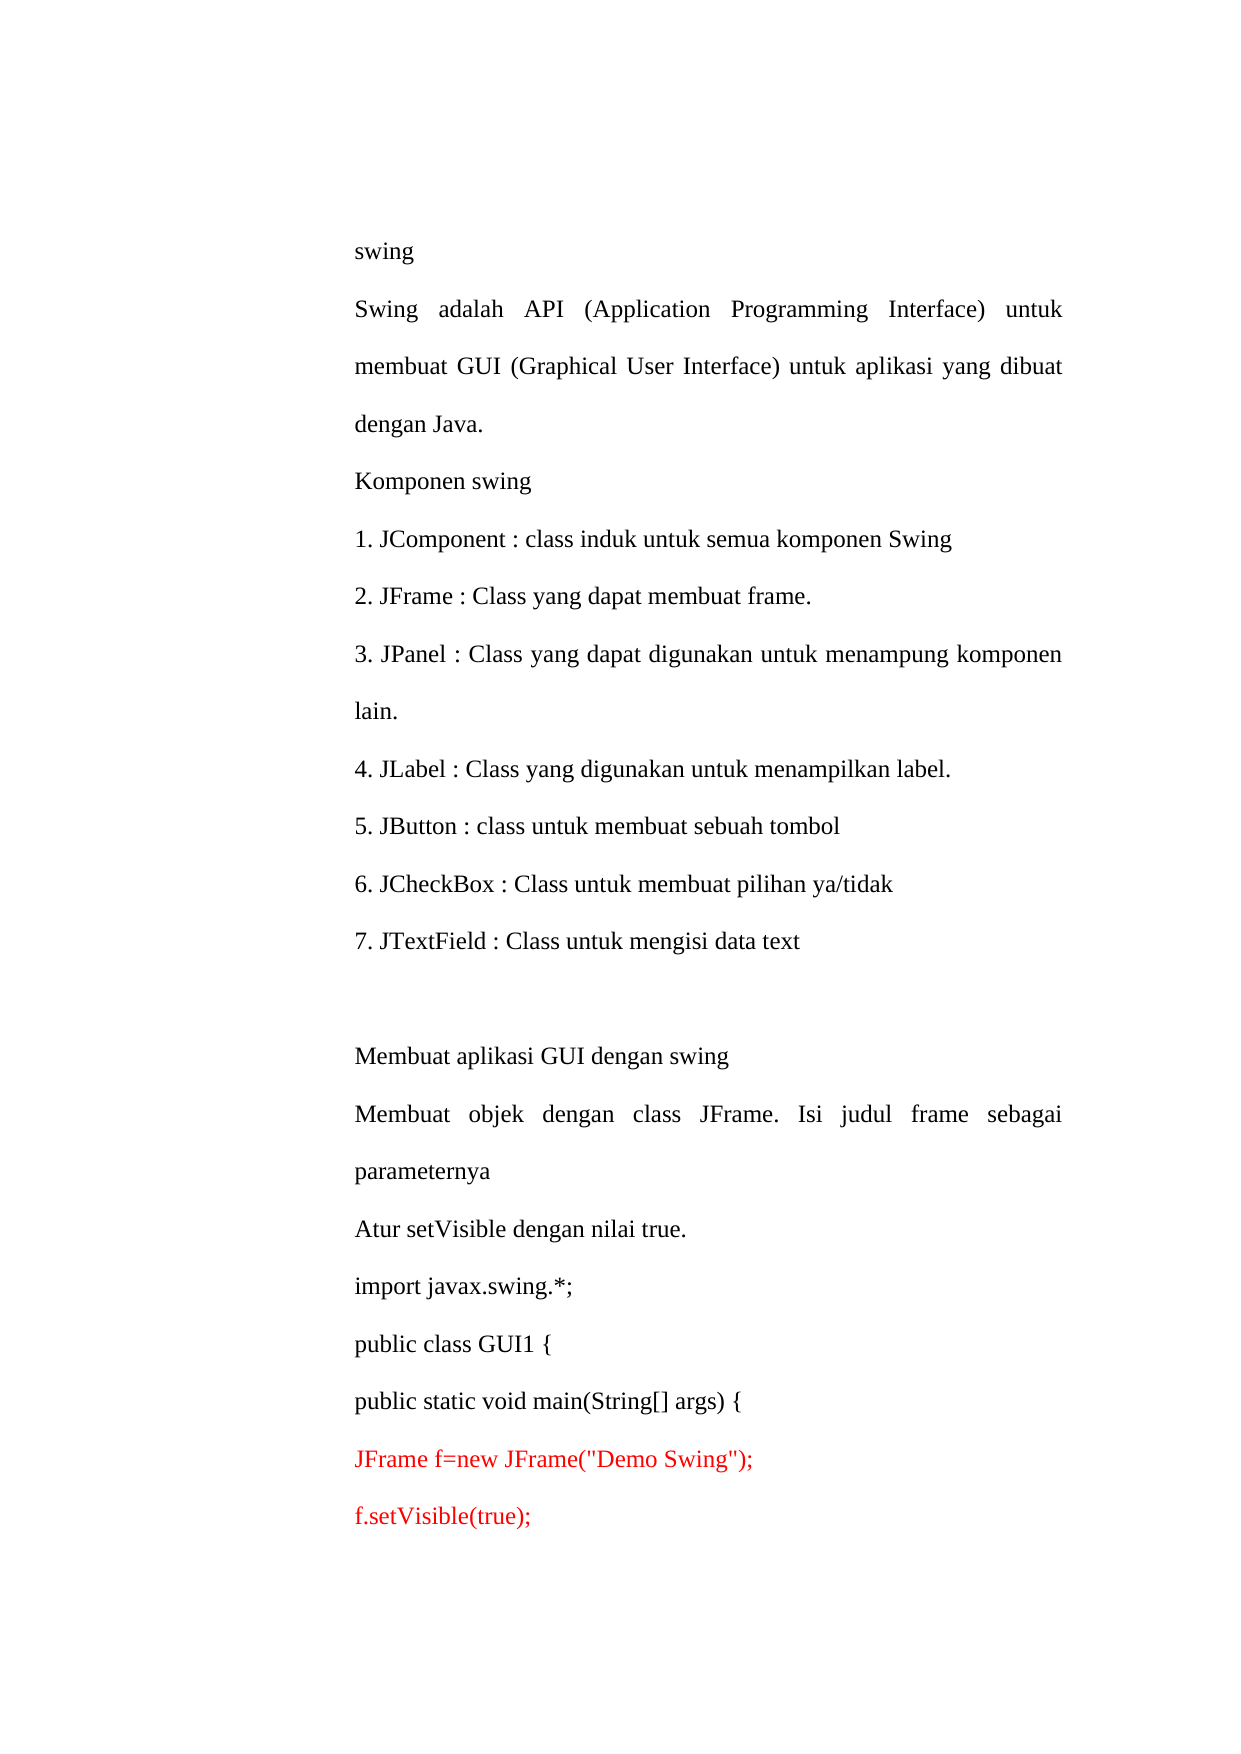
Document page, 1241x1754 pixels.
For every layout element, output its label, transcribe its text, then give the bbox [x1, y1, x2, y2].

list 1. JComponent : class induk untuk semua komponen Swing [354, 524, 1063, 552]
list f.setVisible(true); [354, 1501, 1063, 1530]
list import javax.swing.*; [354, 1271, 1063, 1300]
list 7. JTextField : Class untuk mengisi data text [354, 926, 1063, 955]
list Swing adalah API (Application Programming Interface) untuk membuat GUI (Graphical User Interface) untuk aplikasi yang dibuat dengan Java. [354, 294, 1063, 437]
list swing [354, 236, 1063, 265]
list 2. JFrame : Class yang dapat membuat frame. [354, 581, 1063, 610]
list 5. JButton : class untuk membuat sebuah tombol [354, 811, 1063, 840]
list Membuat aplikasi GUI dengan swing [354, 1041, 1063, 1070]
list Komponen swing [354, 466, 1063, 495]
list Membuat objek dengan class JFrame. Isi judul frame sebagai parameternya [354, 1099, 1063, 1185]
list JFrame f=new JFrame("Demo Swing"); [354, 1444, 1063, 1472]
list Atur setVisible dengan nilai true. [354, 1214, 1063, 1242]
list public static void main(String[] args) { [354, 1386, 1063, 1415]
list 4. JLabel : Class yang digunakan untuk menampilkan label. [354, 754, 1063, 782]
list 3. JPanel : Class yang dapat digunakan untuk menampung komponen lain. [354, 639, 1063, 725]
list 6. JCheckBox : Class untuk membuat pilihan ya/tidak [354, 869, 1063, 897]
list public class GUI1 { [354, 1329, 1063, 1357]
